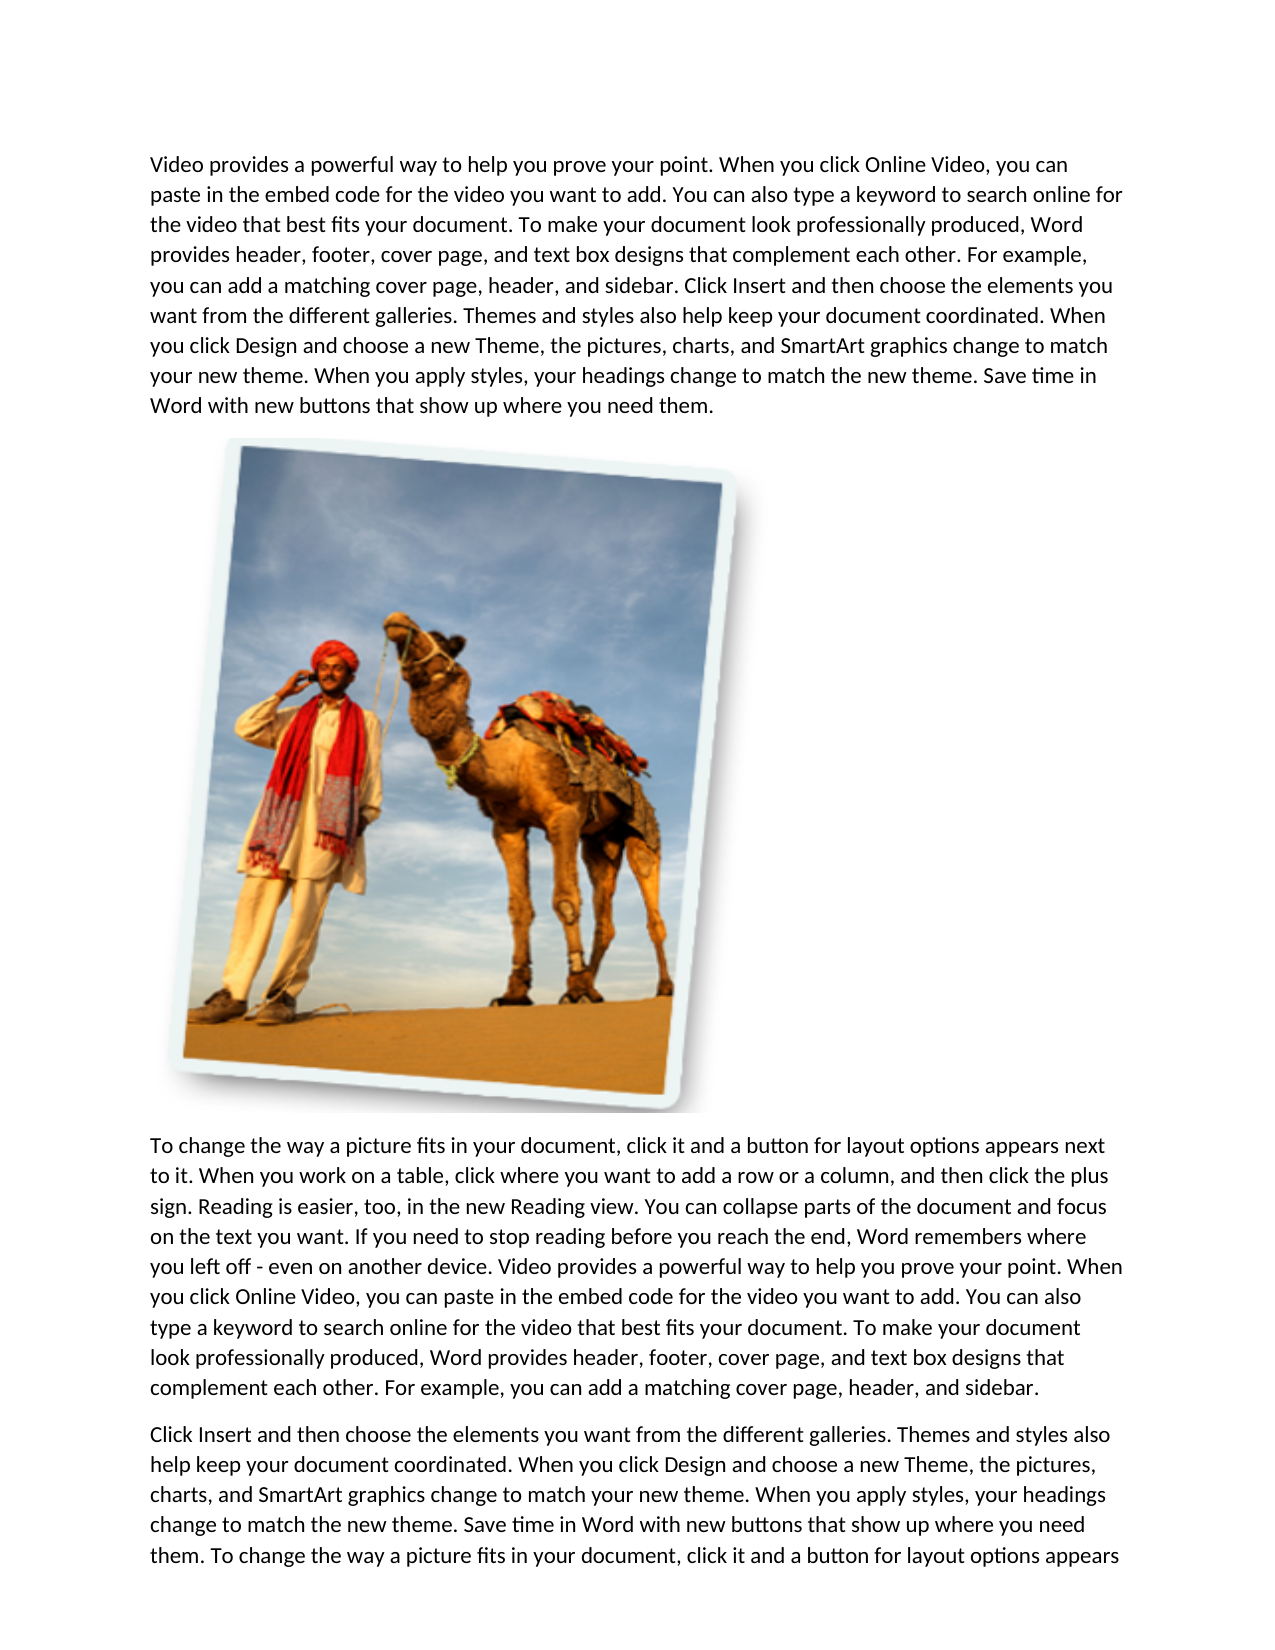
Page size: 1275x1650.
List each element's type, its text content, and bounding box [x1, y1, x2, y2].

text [150, 1420, 1125, 1569]
text To change the way a picture fits in your document, click it and a button for layout options appears next to it. When you work on a table, click where you want to add a row or a column, and then click the plus sign. Reading is easier, too, in the new Reading view. You can collapse parts of the document and focus on the text you want. If you need to stop reading before you reach the end, Word remembers where you left off - even on another device. Video provides a powerful way to help you prove your point. When you click Online Video, you can paste in the embed code for the video you want to add. You can also type a keyword to search online for the video that best fits your document. To make your document look professionally produced, Word provides header, footer, cover page, and text box designs that complement each other. For example, you can add a matching cover page, header, and sidebar. [150, 1131, 1125, 1401]
picture [150, 438, 786, 1113]
text Video provides a powerful way to help you prove your point. When you click Online Video, you can paste in the embed code for the video you want to add. You can also type a keyword to search online for the video that best fits your document. To make your document look professionally produced, Word provides header, footer, cover page, and text box designs that complement each other. For example, you can add a matching cover page, header, and sidebar. Click Insert and then choose the elements you want from the different galleries. Themes and styles also help keep your document coordinated. When you click Design and choose a new Theme, the pictures, charts, and SmartArt graphics change to match your new theme. When you apply styles, your headings change to match the new theme. Save time in Word with new buttons that show up where you need them. [150, 150, 1125, 420]
